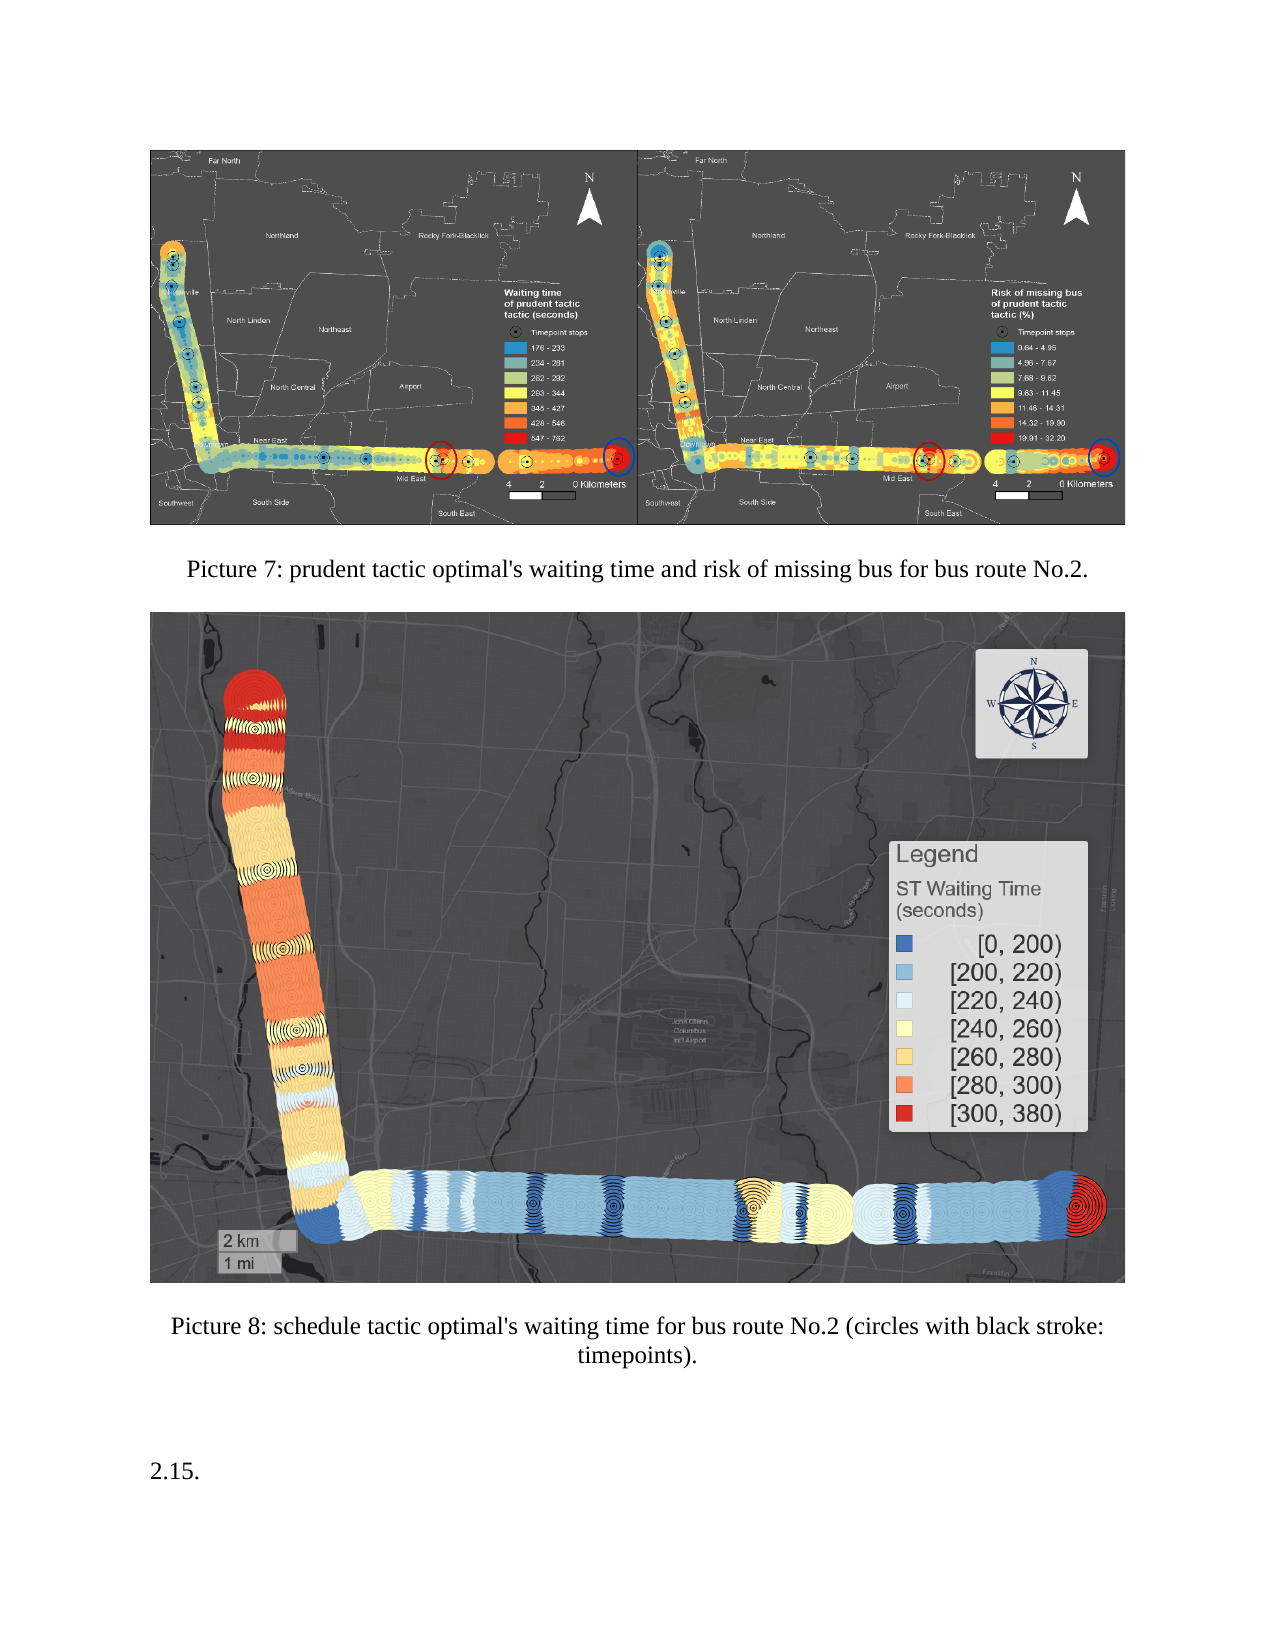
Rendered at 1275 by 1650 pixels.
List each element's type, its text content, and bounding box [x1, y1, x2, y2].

picture [150, 150, 1125, 525]
text Picture 8: schedule tactic optimal's waiting time for bus route No.2 (circles with black stroke: timepoints). [150, 1311, 1125, 1369]
picture [150, 612, 1125, 1283]
text Picture 7: prudent tactic optimal's waiting time and risk of missing bus for bus route No.2. [150, 554, 1125, 583]
